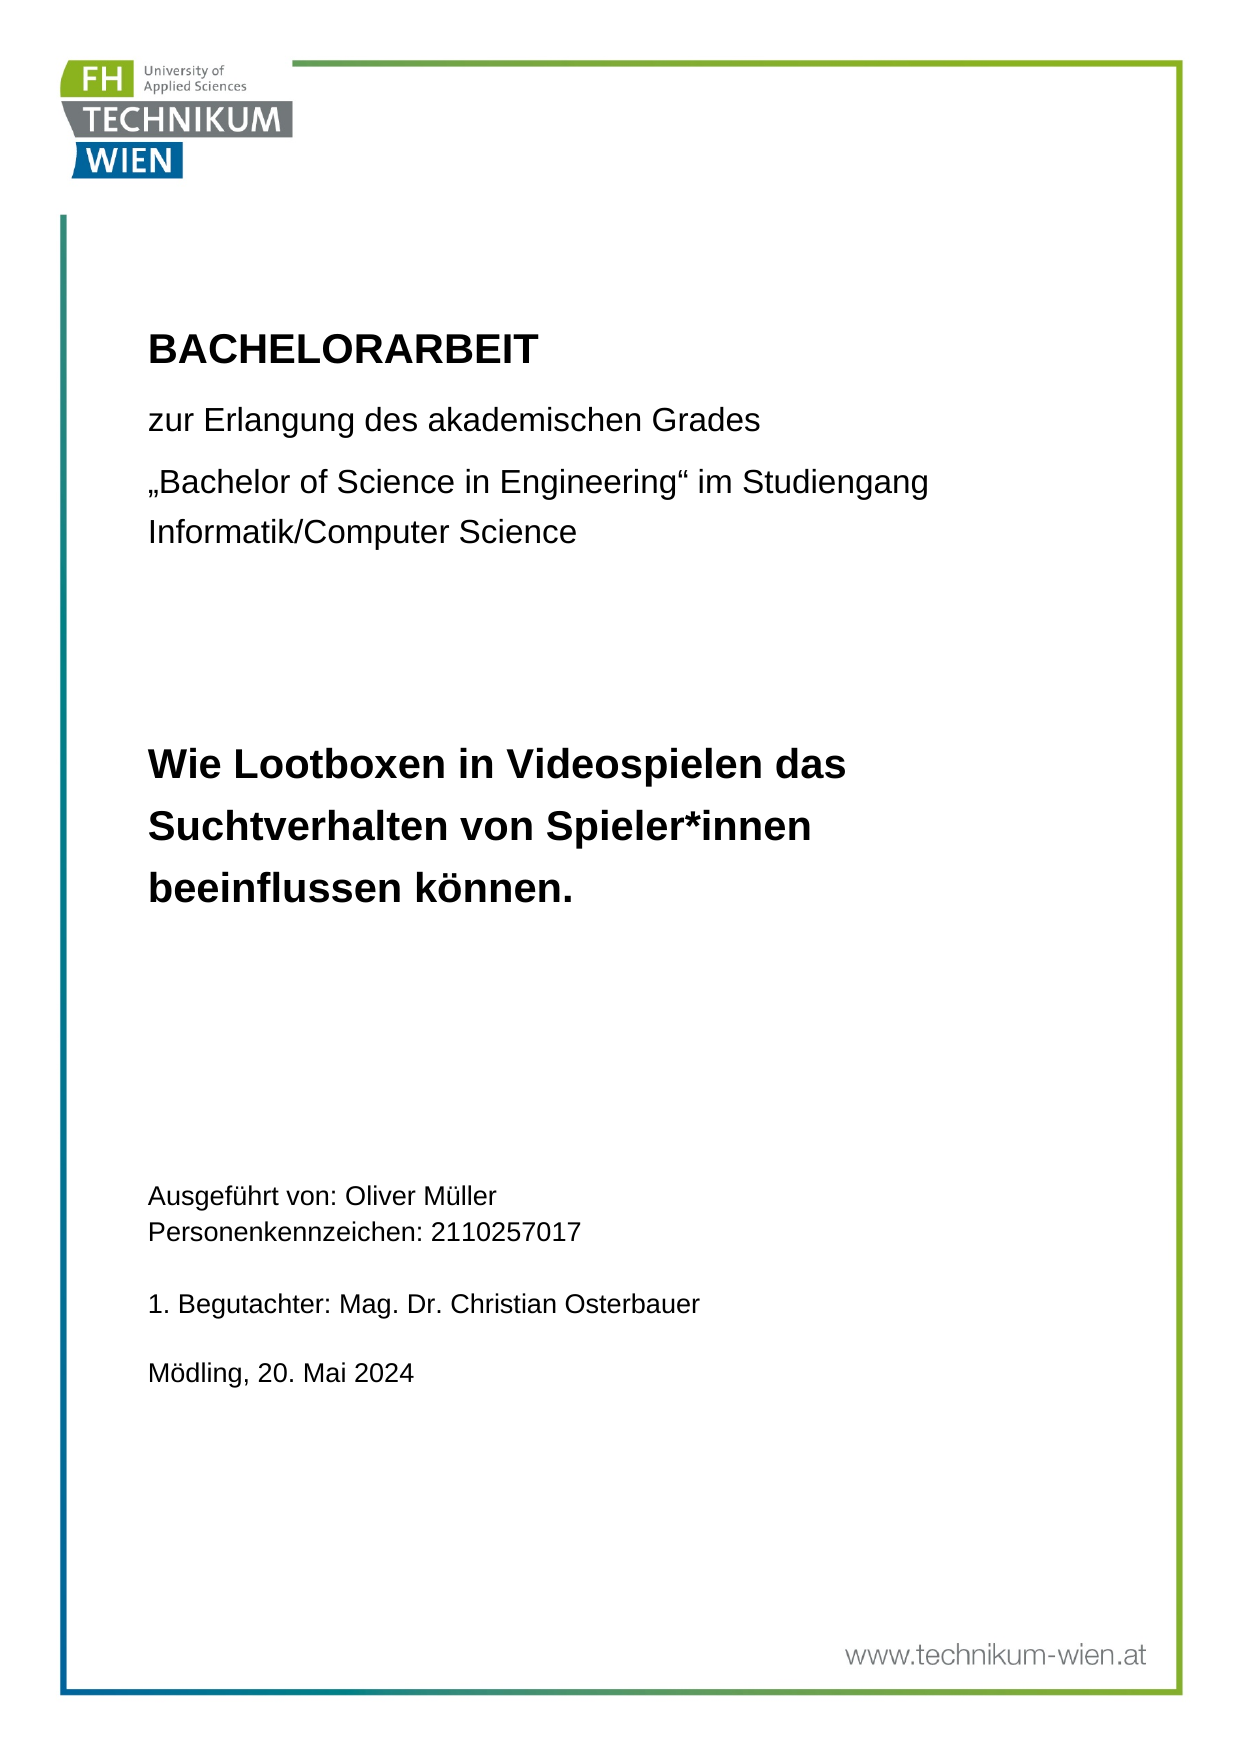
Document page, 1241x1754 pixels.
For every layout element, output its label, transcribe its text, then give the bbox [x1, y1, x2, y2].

text „Bachelor of Science in Engineering“ im Studiengang Informatik/Computer Science [148, 462, 1063, 550]
text zur Erlangung des akademischen Grades [148, 400, 1063, 438]
text Ausgeführt von: [148, 1180, 1063, 1211]
text Personenkennzeichen: 2110257017 [148, 1216, 1063, 1247]
text Mödling, 20. Mai 2024 [148, 1357, 1063, 1388]
picture [1, 1, 1241, 1754]
text 1. Begutachter: Mag. Dr. Christian Osterbauer [148, 1288, 1063, 1319]
